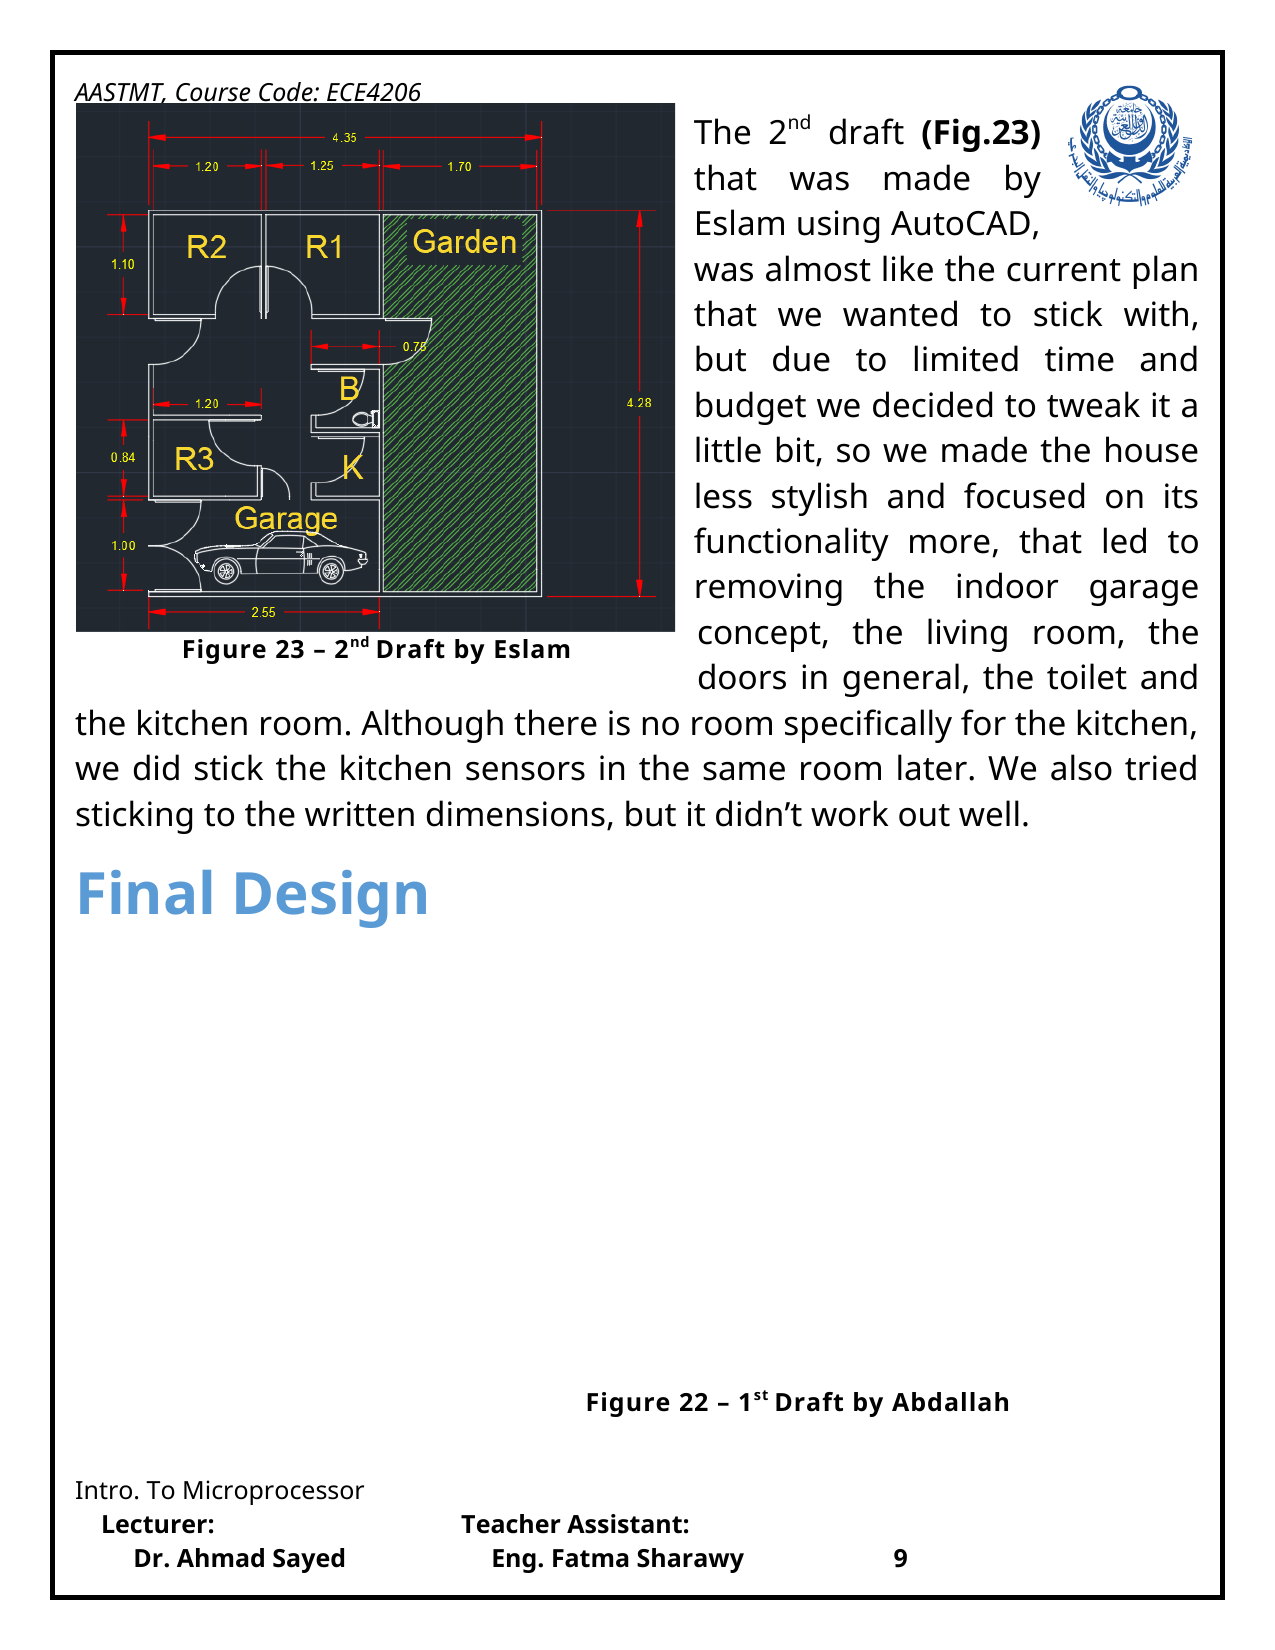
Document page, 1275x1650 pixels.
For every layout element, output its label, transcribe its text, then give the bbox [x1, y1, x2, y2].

picture [75, 103, 678, 631]
picture [1059, 75, 1197, 109]
text Final Design [75, 898, 1200, 977]
